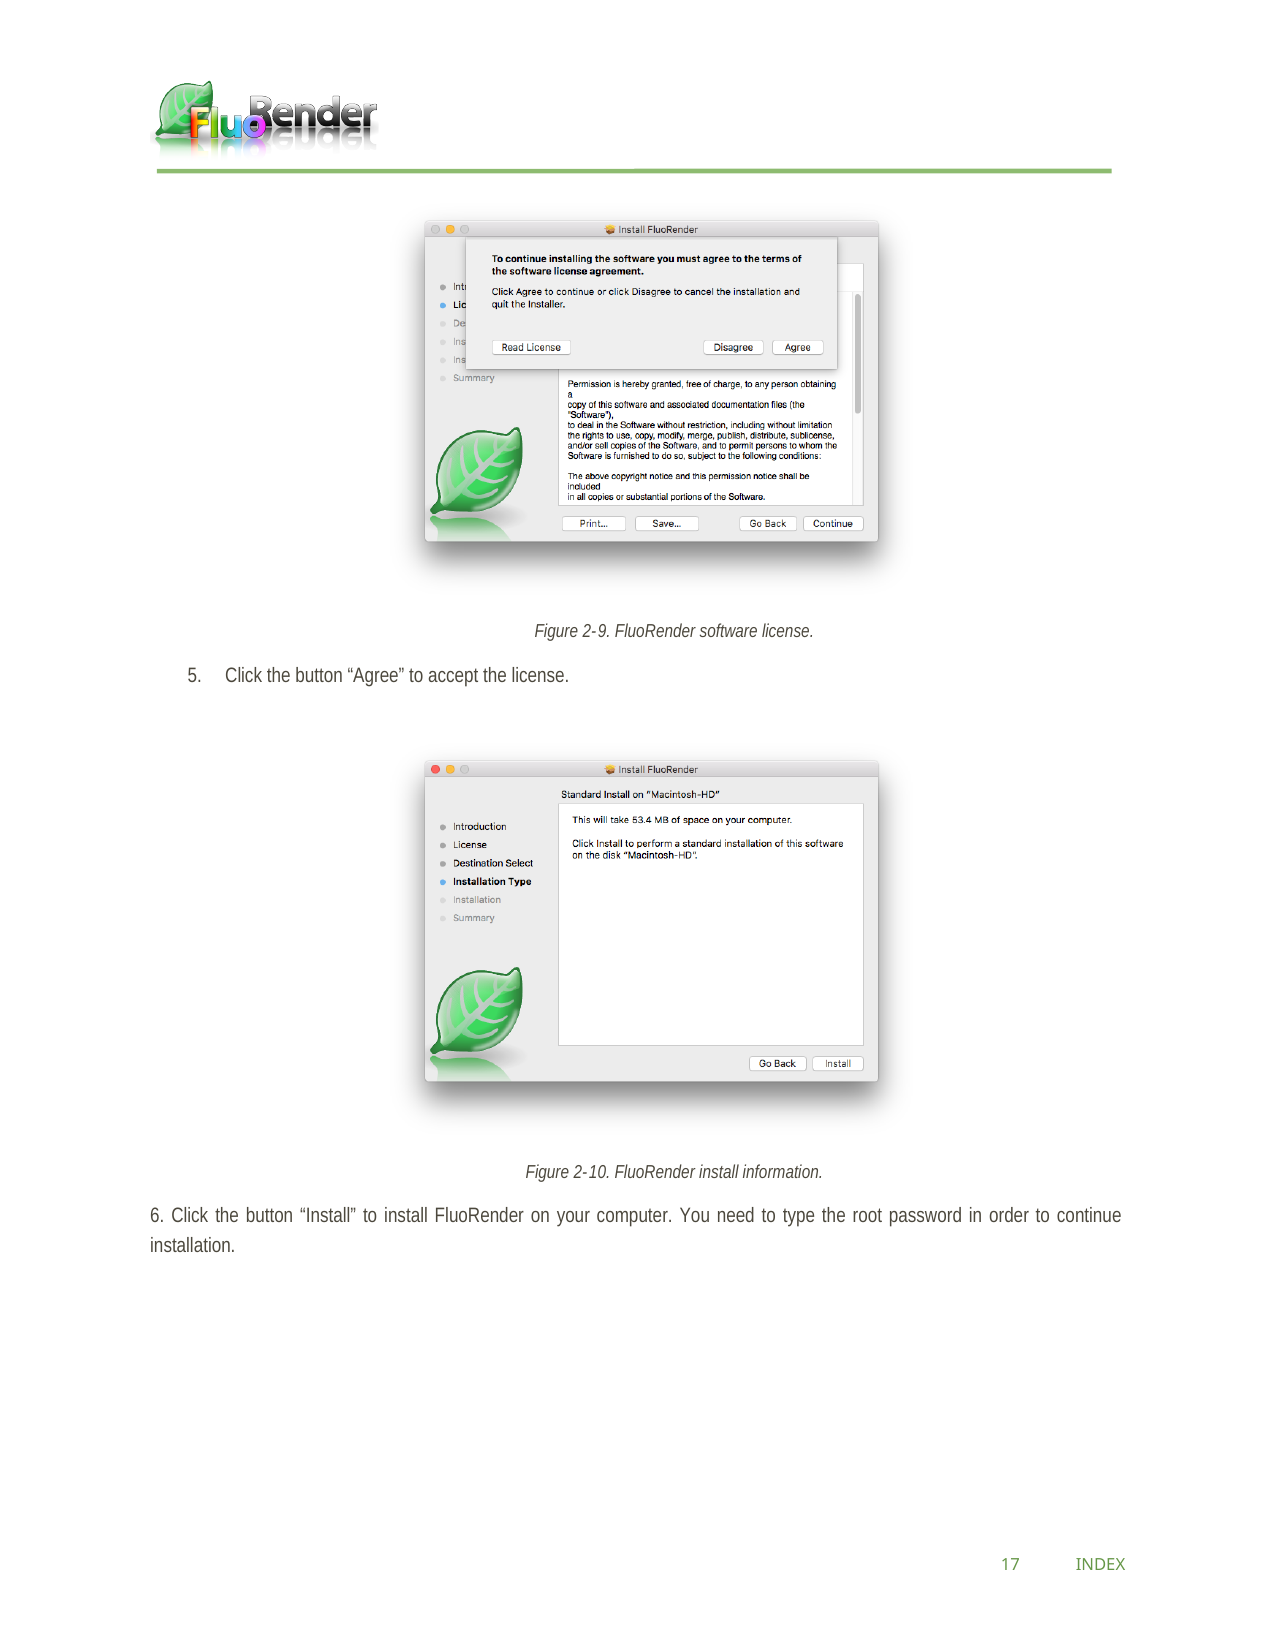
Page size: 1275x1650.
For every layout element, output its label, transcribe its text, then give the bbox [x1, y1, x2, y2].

text 6. Click the button “Install” to install FluoRender on your computer. You need to type the root password in order to continue installation. [150, 1203, 1125, 1257]
picture [381, 185, 932, 615]
picture [150, 75, 379, 162]
list Click the button “Agree” to accept the license. [187, 663, 1125, 687]
picture [381, 726, 932, 1155]
